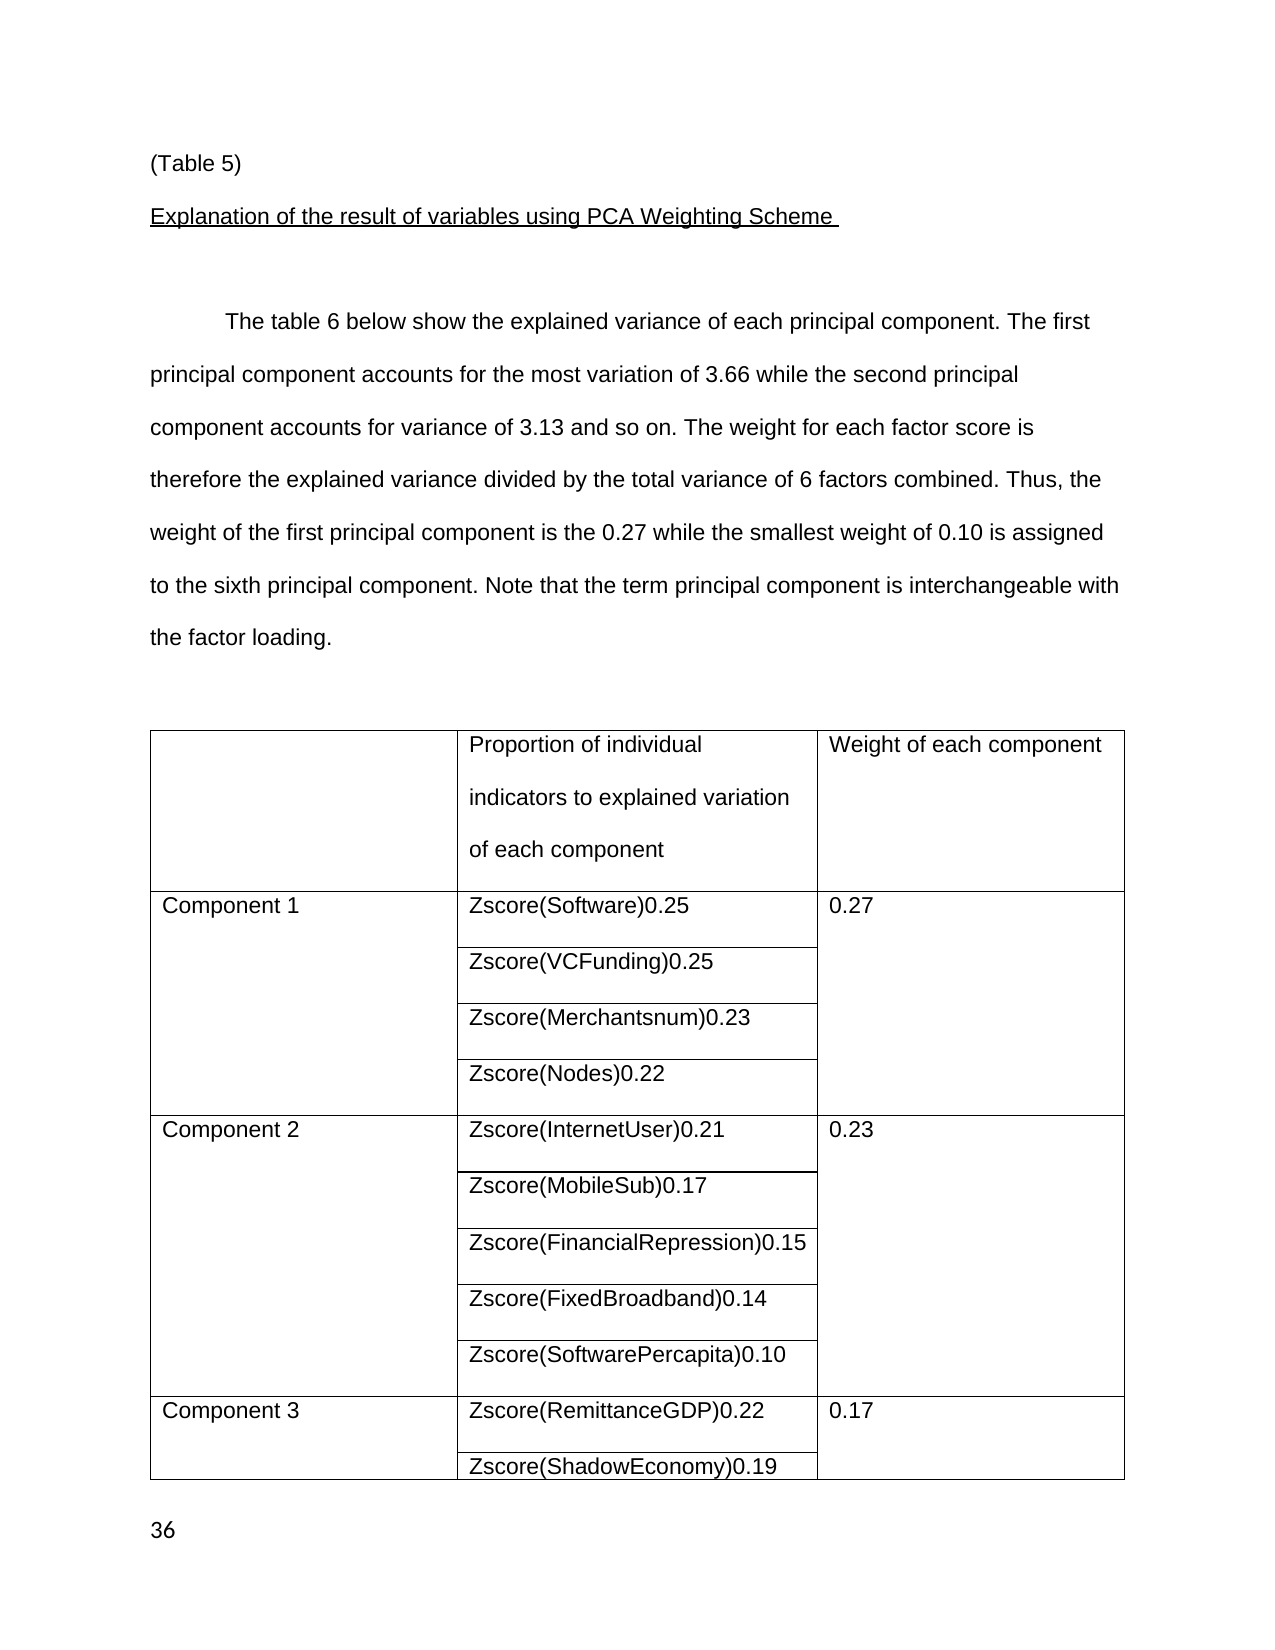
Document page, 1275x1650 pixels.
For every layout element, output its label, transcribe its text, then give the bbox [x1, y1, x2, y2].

text The table 6 below show the explained variance of each principal component. The first principal component accounts for the most variation of 3.66 while the second principal component accounts for variance of 3.13 and so on. The weight for each factor score is therefore the explained variance divided by the total variance of 6 factors combined. Thus, the weight of the first principal component is the 0.27 while the smallest weight of 0.10 is assigned to the sixth principal component. Note that the term principal component is interchangeable with the factor loading. [150, 308, 1125, 651]
table_cell Zscore(VCFunding)0.25 [458, 948, 817, 1003]
table_cell Zscore(Nodes)0.22 [458, 1060, 817, 1115]
table_cell Zscore(FixedBroadband)0.14 [458, 1285, 817, 1339]
table_cell 0.17 [818, 1397, 1124, 1479]
table_cell Component 3 [151, 1397, 457, 1479]
text (Table 5) [150, 150, 1125, 176]
table_cell Zscore(SoftwarePercapita)0.10 [458, 1341, 817, 1396]
table_cell Zscore(InternetUser)0.21 [458, 1116, 817, 1171]
table_cell Zscore(FinancialRepression)0.15 [458, 1229, 817, 1283]
table_cell Component 1 [151, 892, 457, 1115]
table_cell Zscore(RemittanceGDP)0.22 [458, 1397, 817, 1452]
table_cell Component 2 [151, 1116, 457, 1396]
table_header Proportion of individual indicators to explained variation of each component [458, 731, 817, 891]
table_cell 0.23 [818, 1116, 1124, 1396]
table_cell 0.27 [818, 892, 1124, 1115]
text Explanation of the result of variables using PCA Weighting Scheme [150, 203, 1125, 229]
table_header [151, 731, 457, 891]
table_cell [458, 1453, 817, 1479]
table_cell Zscore(Merchantsnum)0.23 [458, 1004, 817, 1059]
table_cell Zscore(Software)0.25 [458, 892, 817, 947]
table_header Weight of each component [818, 731, 1124, 891]
table_cell Zscore(MobileSub)0.17 [458, 1173, 817, 1227]
